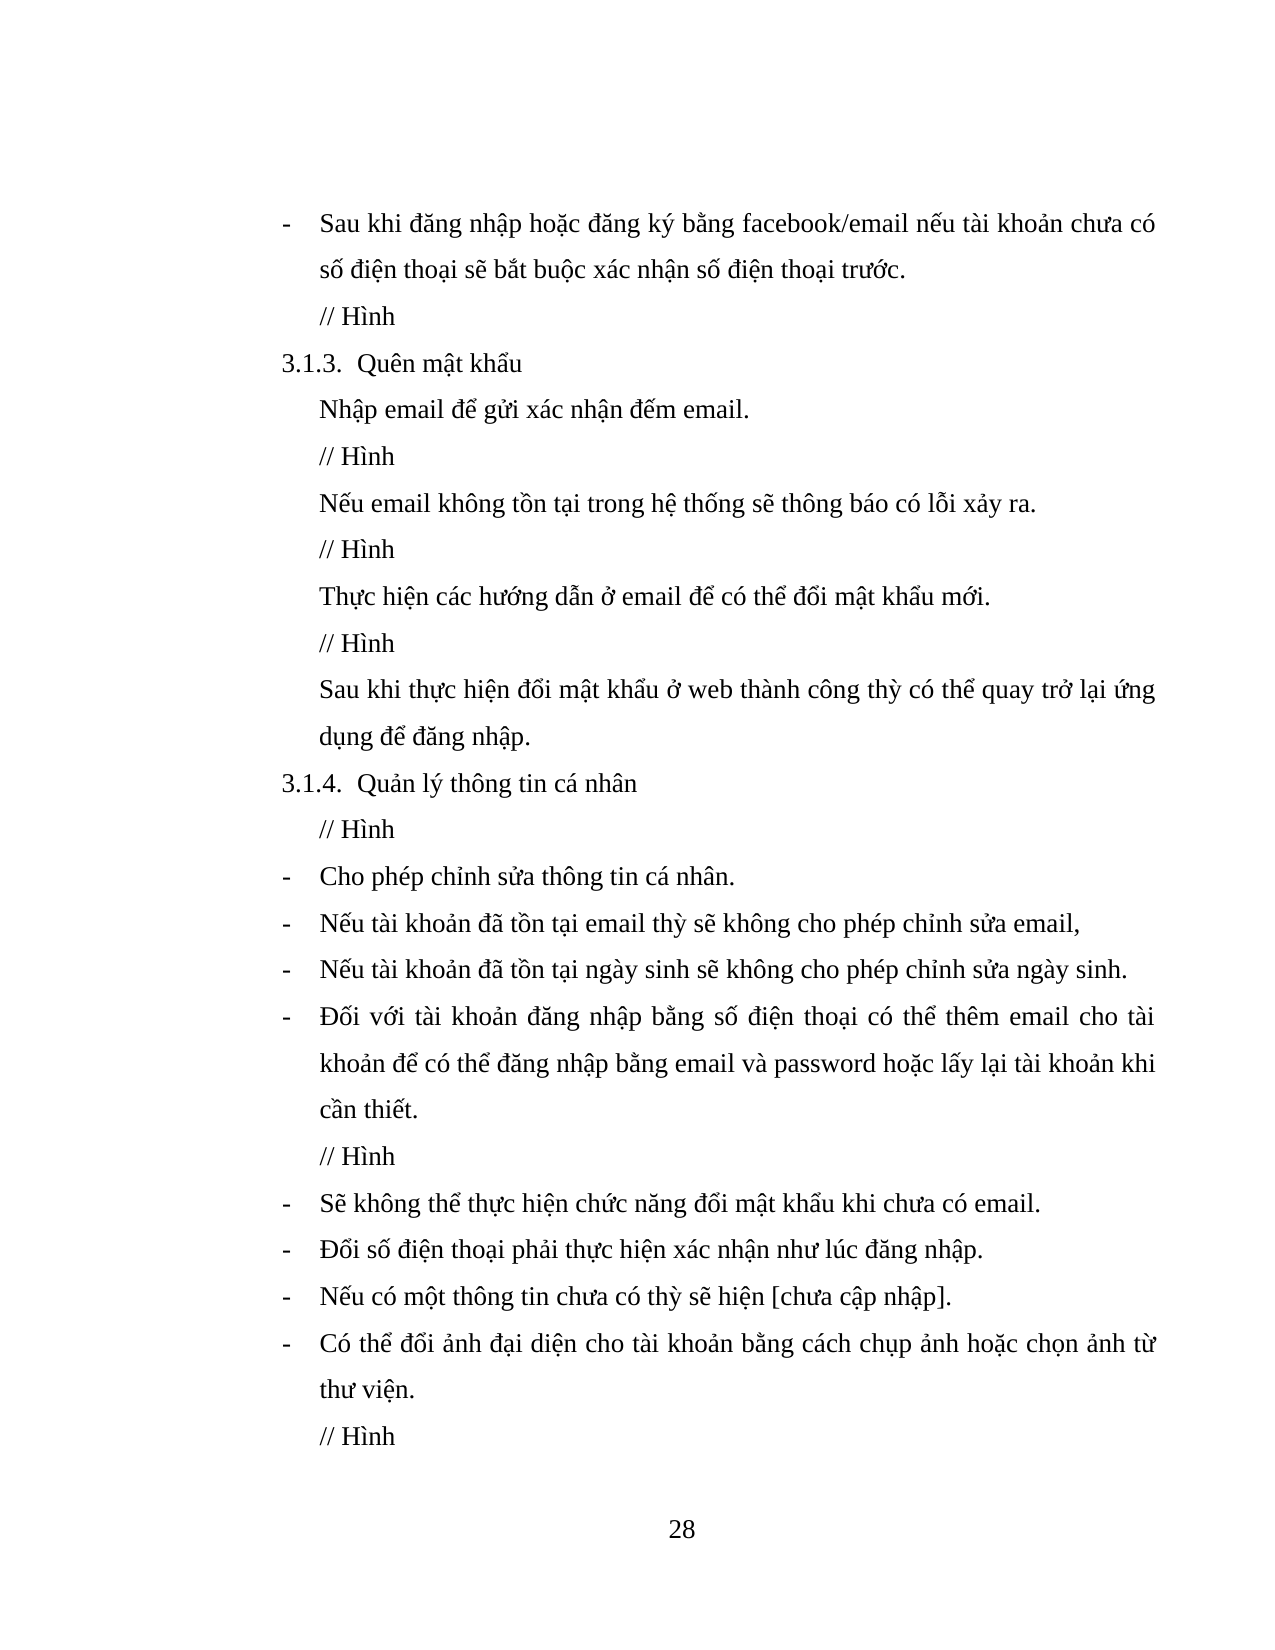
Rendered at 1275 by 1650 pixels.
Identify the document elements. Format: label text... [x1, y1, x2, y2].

text Quản lý thông tin cá nhân [281, 767, 1157, 798]
list Có thể đổi ảnh đại diện cho tài khoản bằng cách chụp ảnh hoặc chọn ảnh từ thư viện. [282, 1327, 1157, 1404]
list Đổi số điện thoại phải thực hiện xác nhận như lúc đăng nhập. [282, 1233, 1157, 1264]
list Nếu có một thông tin chưa có thỳ sẽ hiện [chưa cập nhập]. [282, 1280, 1157, 1311]
list Cho phép chỉnh sửa thông tin cá nhân. [282, 860, 1157, 891]
list Sẽ không thể thực hiện chức năng đổi mật khẩu khi chưa có email. [282, 1187, 1157, 1218]
list Nếu email không tồn tại trong hệ thống sẽ thông báo có lỗi xảy ra. [319, 487, 1157, 518]
list Đối với tài khoản đăng nhập bằng số điện thoại có thể thêm email cho tài khoản để có thể đăng nhập bằng email và password hoặc lấy lại tài khoản khi cần thiết. [282, 1000, 1157, 1124]
text Quên mật khẩu [281, 347, 1157, 378]
list // Hình [319, 440, 1157, 471]
list // Hình [319, 813, 1157, 844]
list Nếu tài khoản đã tồn tại email thỳ sẽ không cho phép chỉnh sửa email, [282, 907, 1157, 938]
list Nếu tài khoản đã tồn tại ngày sinh sẽ không cho phép chỉnh sửa ngày sinh. [282, 953, 1157, 984]
list // Hình [319, 627, 1157, 658]
list Sau khi đăng nhập hoặc đăng ký bằng facebook/email nếu tài khoản chưa có số điện thoại sẽ bắt buộc xác nhận số điện thoại trước. [282, 207, 1157, 284]
list // Hình [319, 300, 1157, 331]
list // Hình [319, 1420, 1157, 1451]
list Nhập email để gửi xác nhận đếm email. [319, 393, 1157, 424]
list Sau khi thực hiện đổi mật khẩu ở web thành công thỳ có thể quay trở lại ứng dụng để đăng nhập. [319, 673, 1157, 751]
list // Hình [319, 533, 1157, 564]
list // Hình [319, 1140, 1157, 1171]
list Thực hiện các hướng dẫn ở email để có thể đổi mật khẩu mới. [319, 580, 1157, 611]
